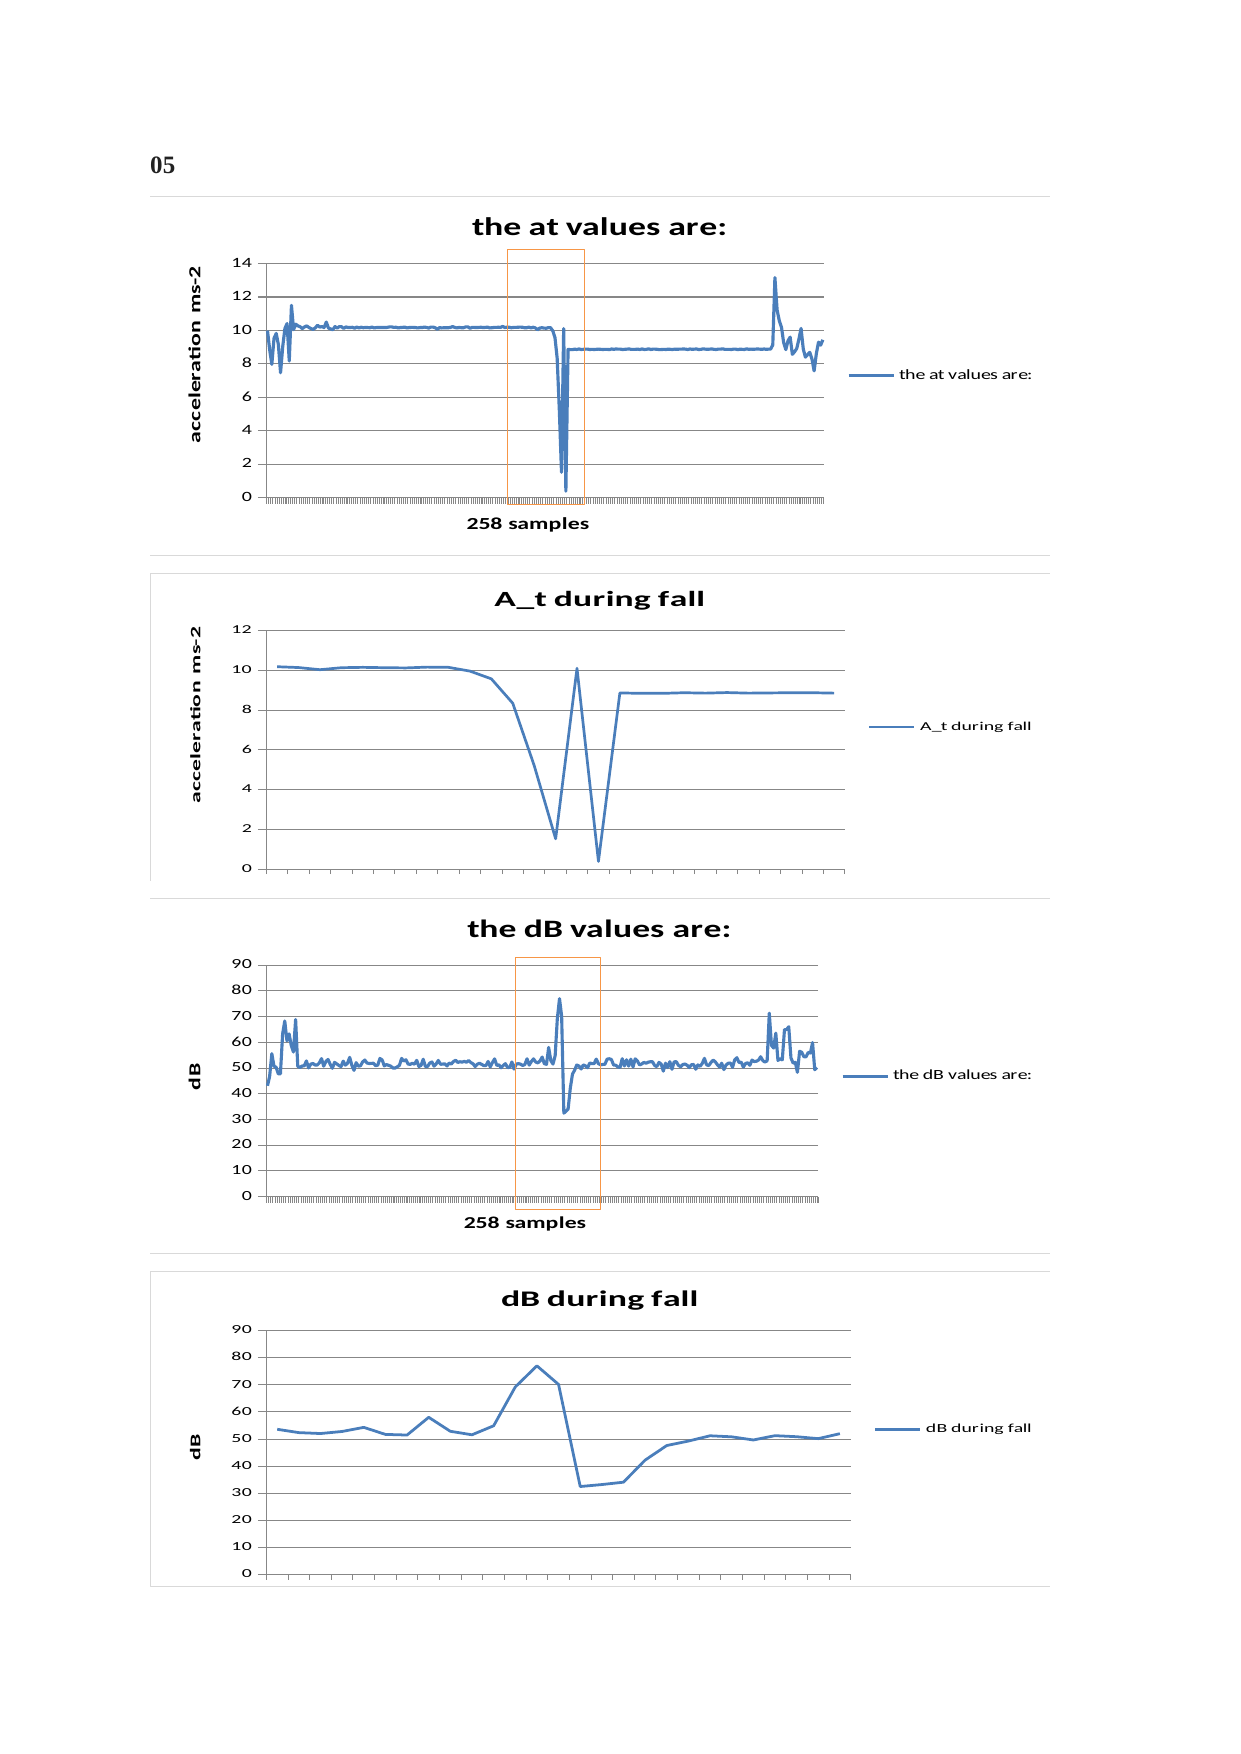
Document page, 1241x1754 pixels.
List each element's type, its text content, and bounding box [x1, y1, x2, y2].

text 05 [150, 150, 1090, 179]
